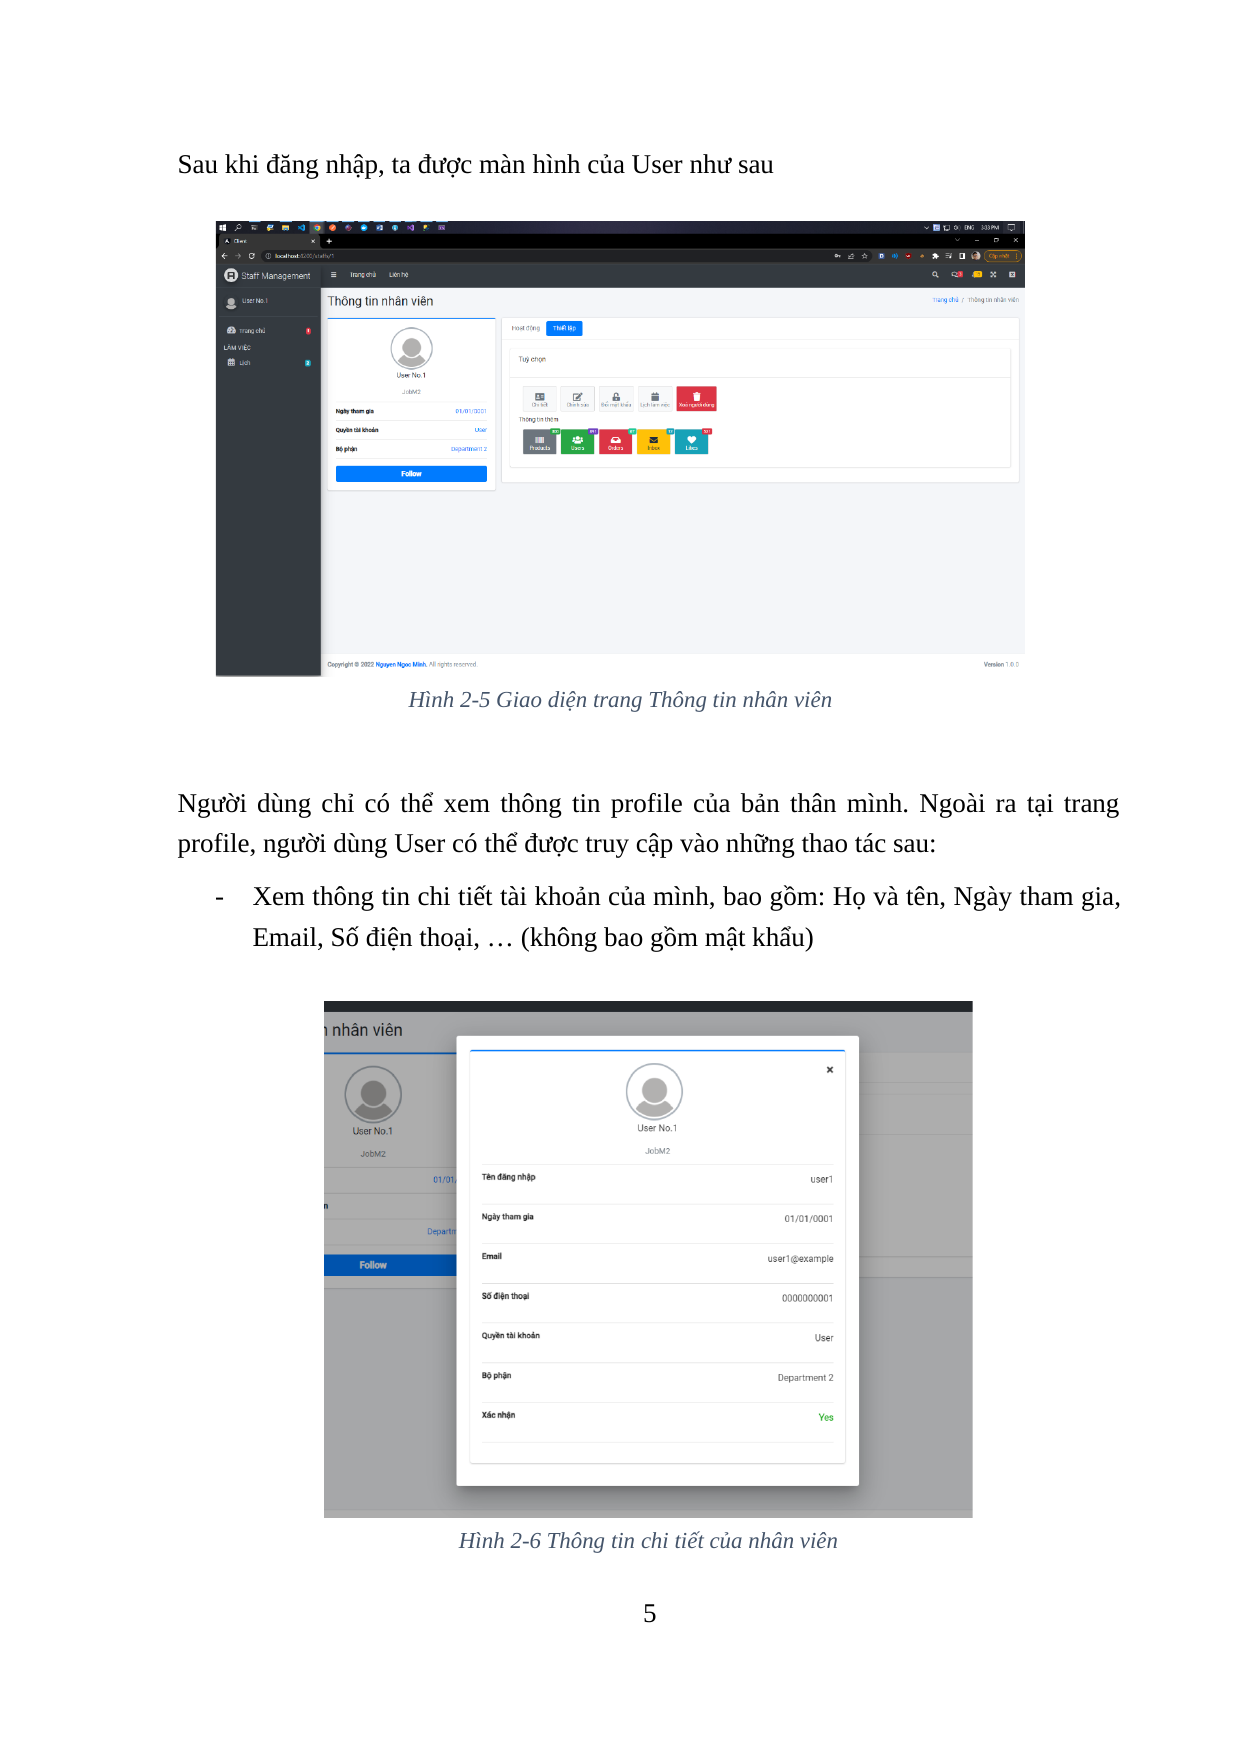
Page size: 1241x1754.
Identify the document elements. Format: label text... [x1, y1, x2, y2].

picture [324, 1001, 973, 1518]
text Người dùng chỉ có thể xem thông tin profile của bản thân mình. Ngoài ra tại trang profile, người dùng User có thể được truy cập vào những thao tác sau: [177, 787, 1122, 859]
text Sau khi đăng nhập, ta được màn hình của User như sau [177, 148, 1122, 179]
list Xem thông tin chi tiết tài khoản của mình, bao gồm: Họ và tên, Ngày tham gia, Email, Số điện thoại, … (không bao gồm mật khẩu) [215, 881, 1122, 952]
picture [215, 221, 1025, 677]
